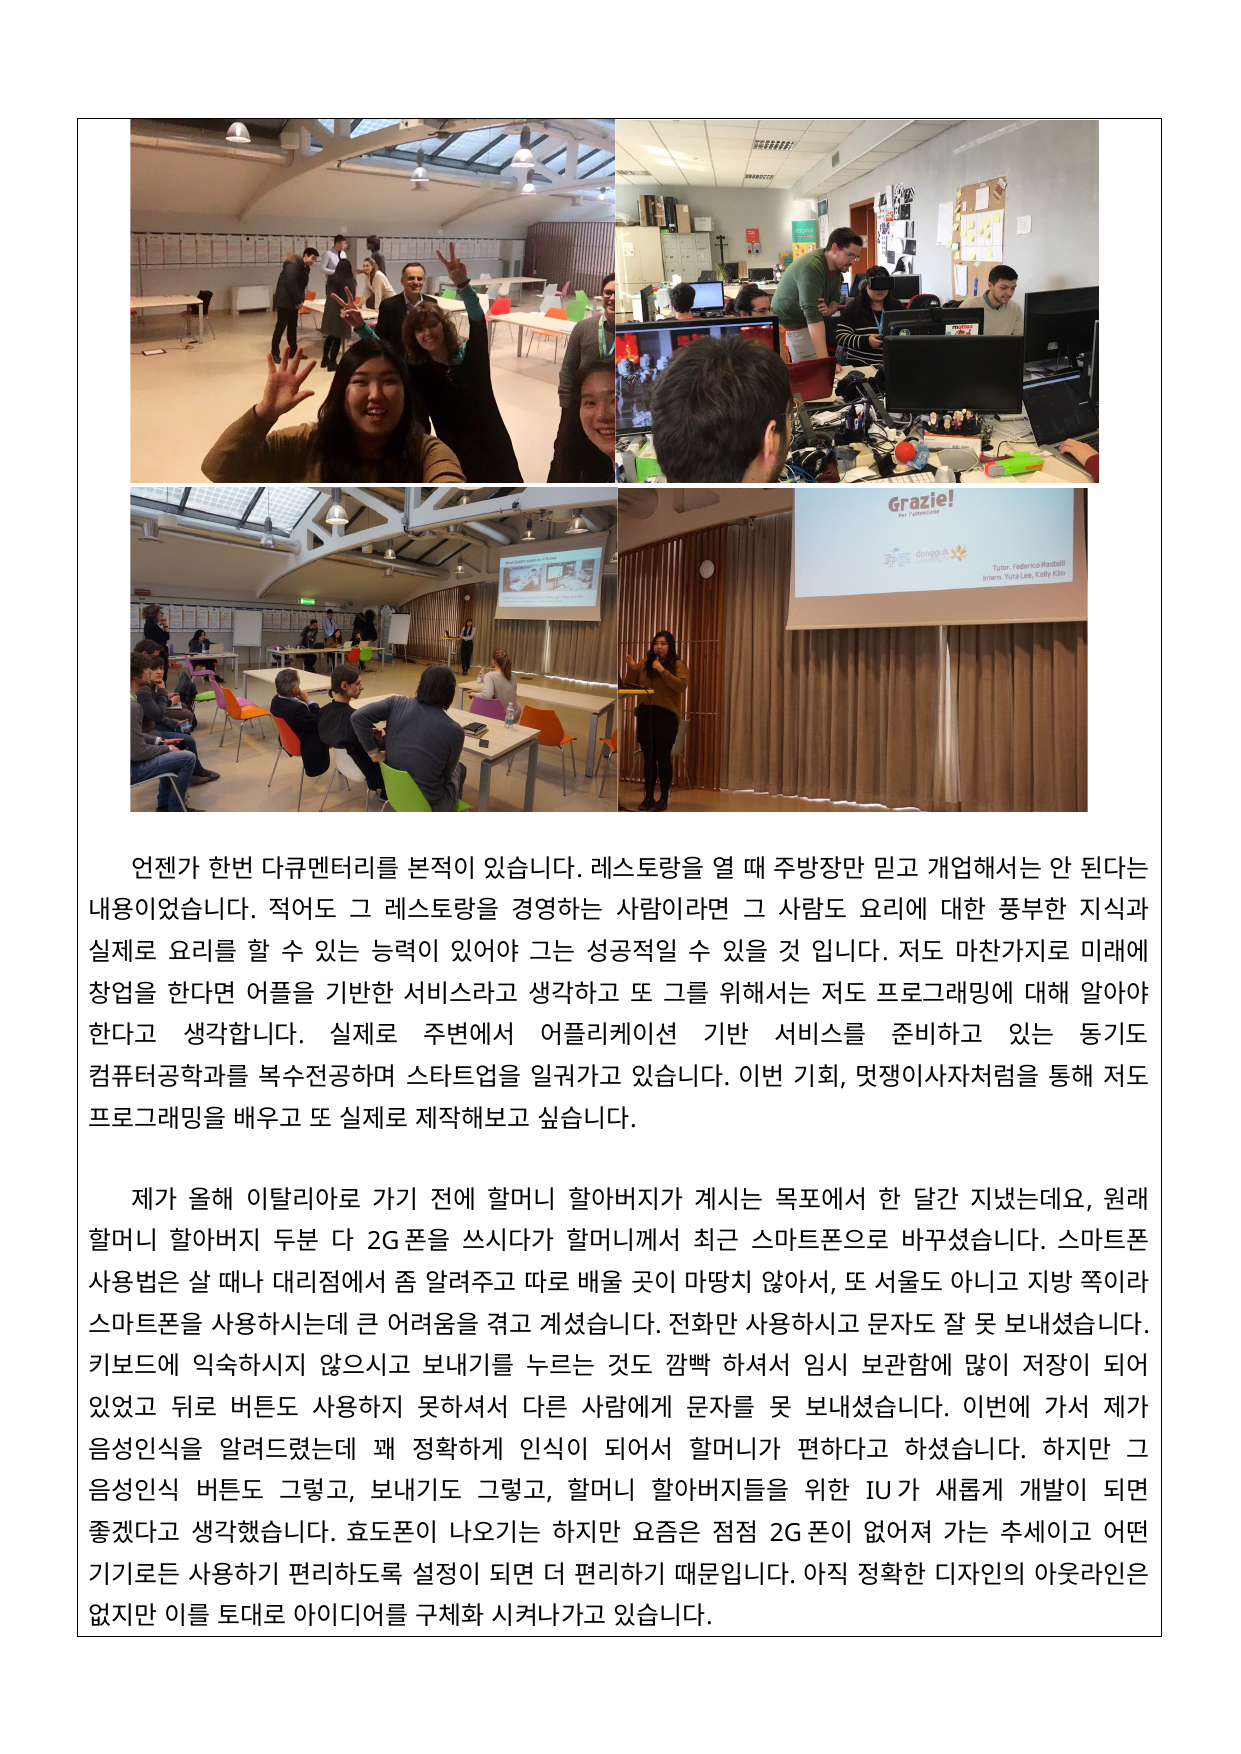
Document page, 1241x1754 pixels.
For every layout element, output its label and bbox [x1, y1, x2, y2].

table_header [78, 119, 1161, 1636]
picture [130, 119, 1099, 483]
picture [130, 487, 1088, 812]
